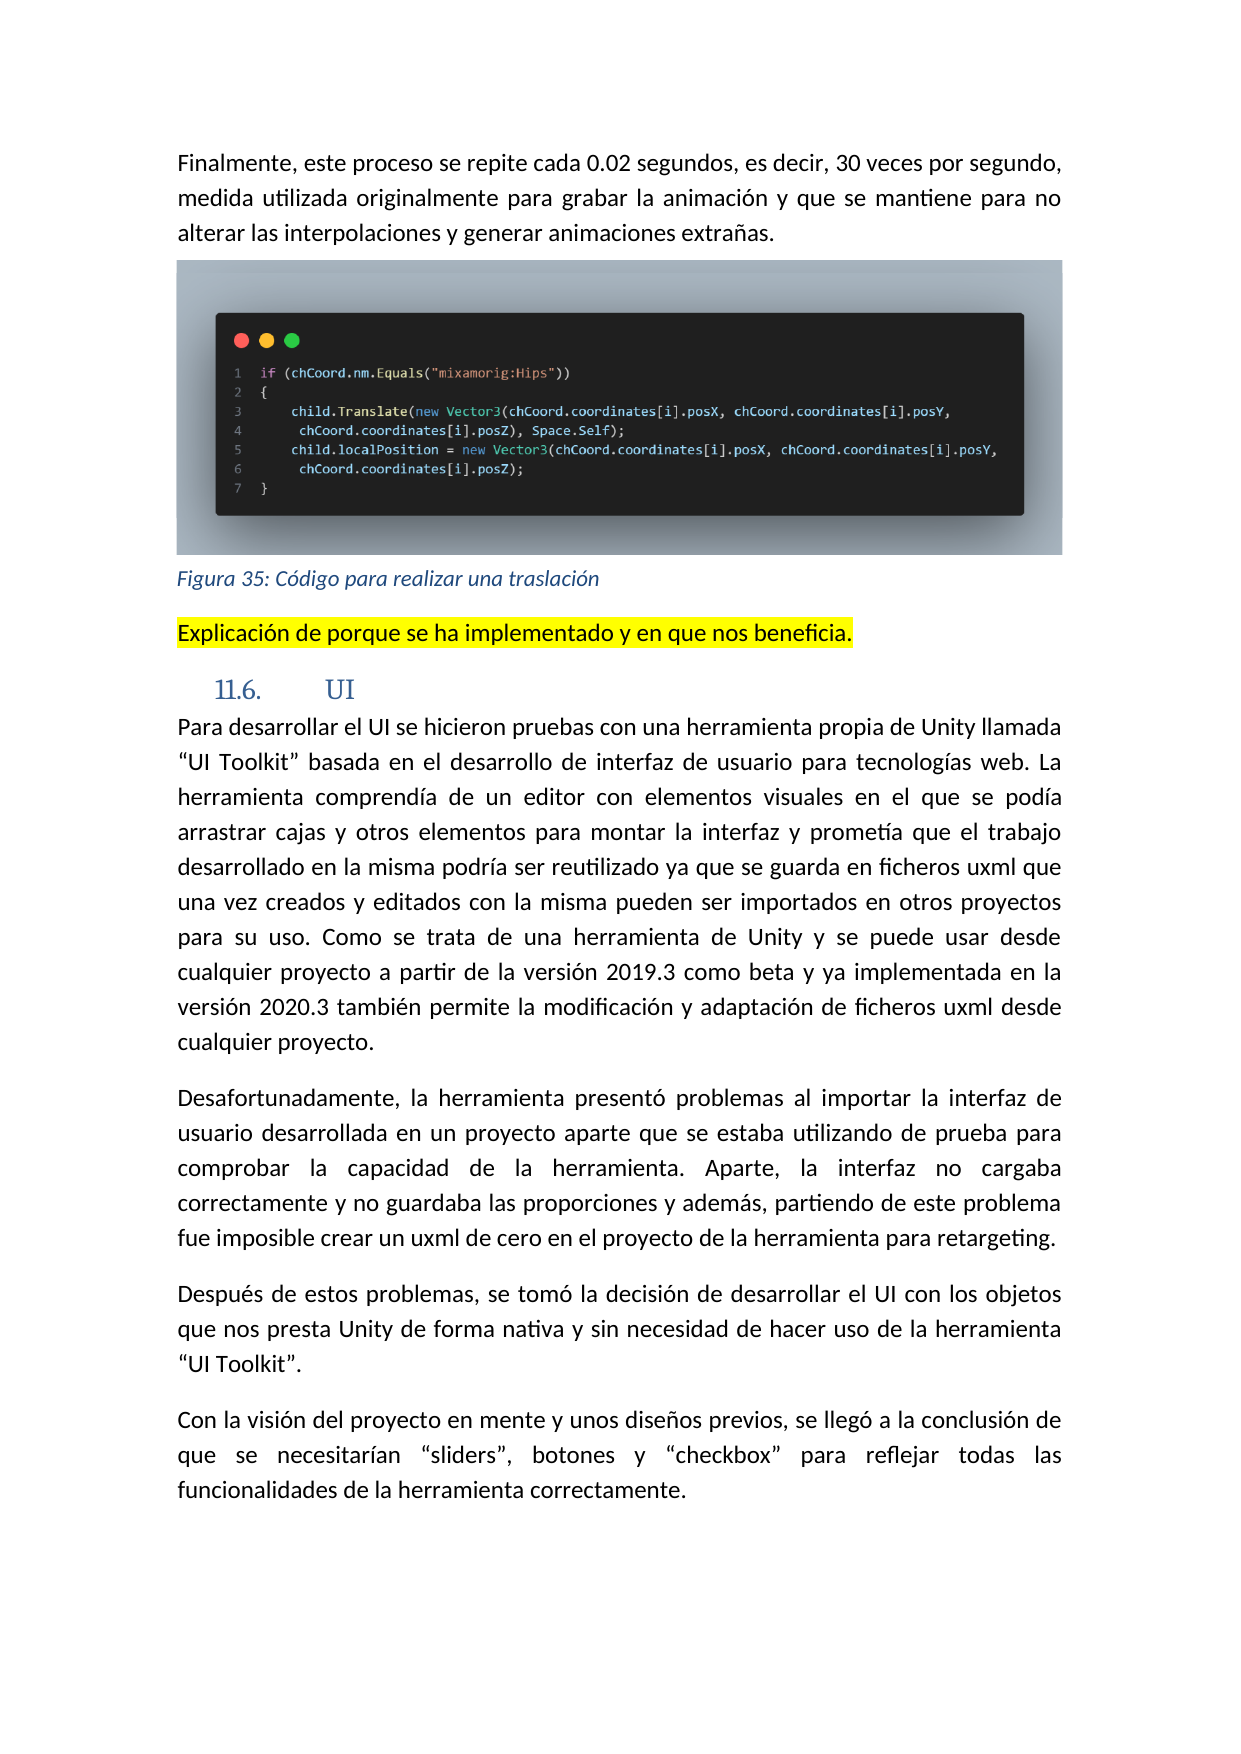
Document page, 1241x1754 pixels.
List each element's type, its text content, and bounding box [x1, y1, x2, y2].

text Después de estos problemas, se tomó la decisión de desarrollar el UI con los objetos que nos presta Unity de forma nativa y sin necesidad de hacer uso de la herramienta “UI Toolkit”. [177, 1278, 1063, 1379]
text Finalmente, este proceso se repite cada 0.02 segundos, es decir, 30 veces por segundo, medida utilizada originalmente para grabar la animación y que se mantiene para no alterar las interpolaciones y generar animaciones extrañas. [177, 148, 1063, 248]
subtitle UI [215, 673, 1063, 707]
text Con la visión del proyecto en mente y unos diseños previos, se llegó a la conclusión de que se necesitarían “sliders”, botones y “checkbox” para reflejar todas las funcionalidades de la herramienta correctamente. [177, 1404, 1063, 1504]
text Explicación de porque se ha implementado y en que nos beneficia. [177, 592, 1063, 648]
text Para desarrollar el UI se hicieron pruebas con una herramienta propia de Unity llamada “UI Toolkit” basada en el desarrollo de interfaz de usuario para tecnologías web. La herramienta comprendía de un editor con elementos visuales en el que se podía arrastrar cajas y otros elementos para montar la interfaz y prometía que el trabajo desarrollado en la misma podría ser reutilizado ya que se guarda en ficheros uxml que una vez creados y editados con la misma pueden ser importados en otros proyectos para su uso. Como se trata de una herramienta de Unity y se puede usar desde cualquier proyecto a partir de la versión 2019.3 como beta y ya implementada en la versión 2020.3 también permite la modificación y adaptación de ficheros uxml desde cualquier proyecto. [177, 712, 1063, 1057]
picture [176, 260, 1063, 555]
text Desafortunadamente, la herramienta presentó problemas al importar la interfaz de usuario desarrollada en un proyecto aparte que se estaba utilizando de prueba para comprobar la capacidad de la herramienta. Aparte, la interfaz no cargaba correctamente y no guardaba las proporciones y además, partiendo de este problema fue imposible crear un uxml de cero en el proyecto de la herramienta para retargeting. [177, 1082, 1063, 1253]
